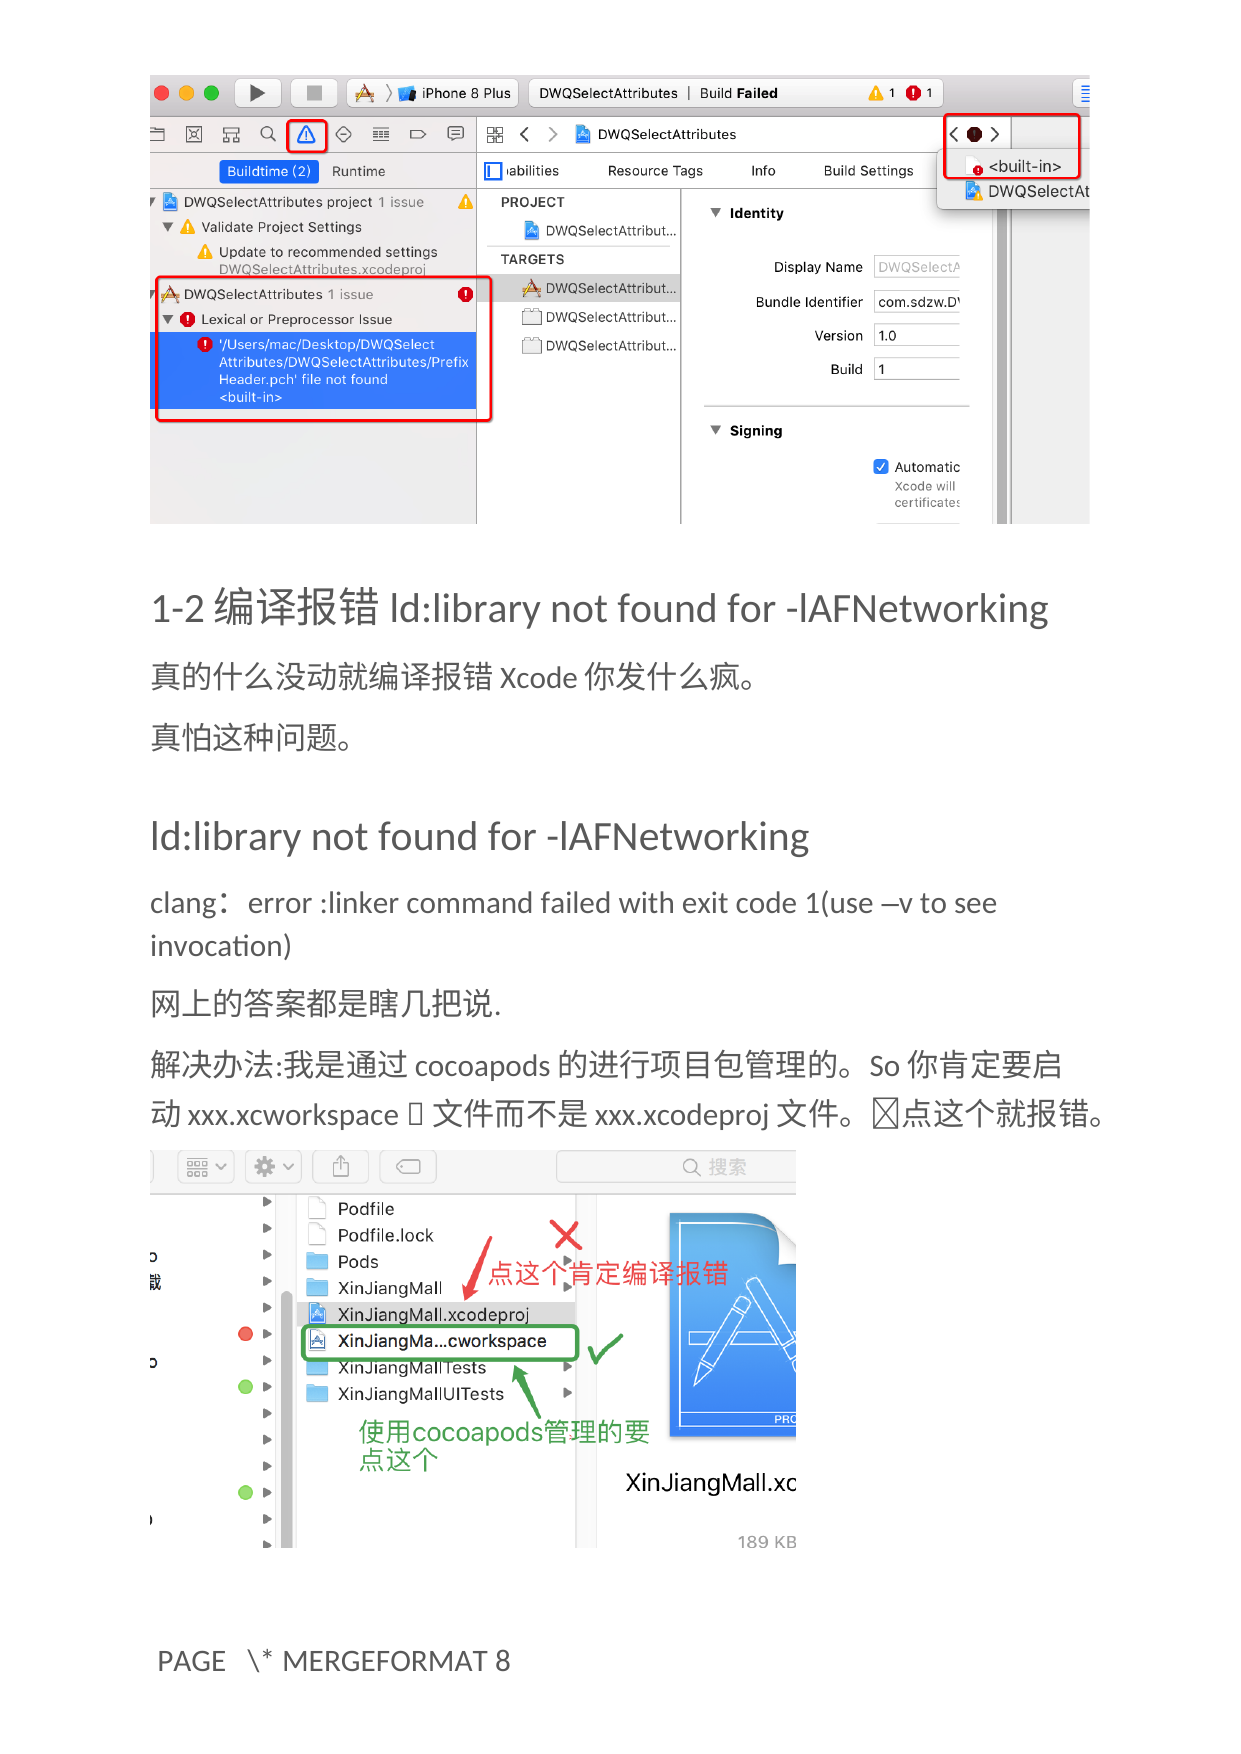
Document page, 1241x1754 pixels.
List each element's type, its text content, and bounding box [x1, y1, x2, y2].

text 真怕这种问题。 [150, 713, 1090, 758]
picture [150, 75, 1090, 524]
text 网上的答案都是瞎几把说. [150, 979, 1090, 1024]
text 解决办法:我是通过cocoapods的进行项目包管理的。So 你肯定要启动xxx.xcworkspace ✅ 文件而不是xxx.xcodeproj 文件。❌点这个就报错。 [150, 1041, 1090, 1135]
text 真的什么没动就编译报错Xcode你发什么疯。 [150, 652, 1090, 697]
subtitle ld:library not found for -lAFNetworking [150, 810, 1090, 861]
subtitle 1-2编译报错 ld:library not found for -lAFNetworking [150, 574, 1090, 635]
text clang：error :linker command failed with exit code 1(use –v to see invocation) [150, 877, 1090, 964]
picture [150, 1150, 796, 1548]
